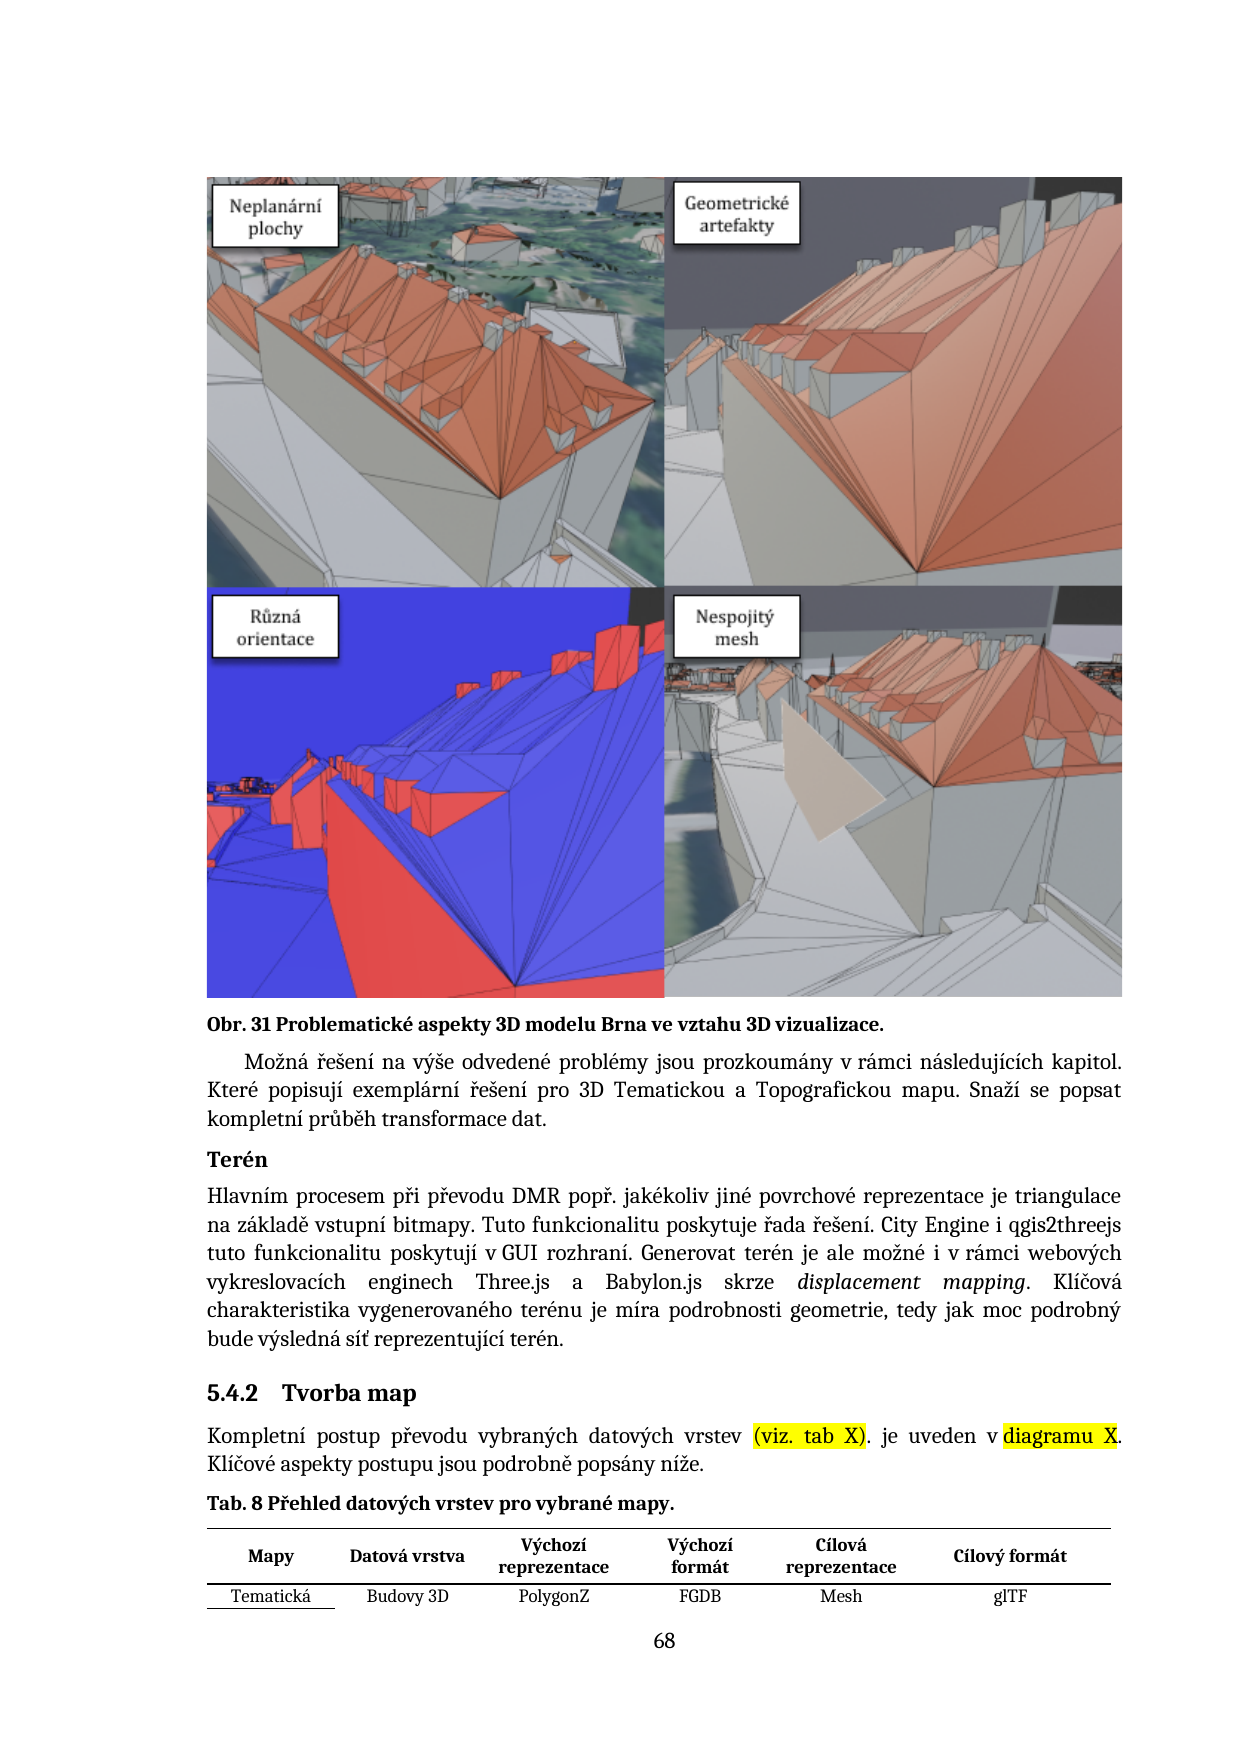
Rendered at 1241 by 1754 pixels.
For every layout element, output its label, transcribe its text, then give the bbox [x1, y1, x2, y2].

subtitle Tvorba map [207, 1379, 1122, 1408]
table_cell Mesh [773, 1585, 910, 1608]
text Terén [207, 1147, 1122, 1173]
table_header Cílový formát [910, 1529, 1111, 1583]
table_cell glTF [910, 1585, 1111, 1608]
text Obr. 31 Problematické aspekty 3D modelu Brna ve vztahu 3D vizualizace. [207, 1012, 1122, 1036]
table_cell Tematická [207, 1585, 335, 1608]
table_cell Budovy 3D [335, 1585, 480, 1608]
text Kompletní postup převodu vybraných datových vrstev (viz. tab X). je uveden v diagramu X. Klíčové aspekty postupu jsou podrobně popsány níže. [207, 1422, 1122, 1477]
table_cell FGDB [628, 1585, 773, 1608]
text Hlavním procesem při převodu DMR popř. jakékoliv jiné povrchové reprezentace je triangulace na základě vstupní bitmapy. Tuto funkcionalitu poskytuje řada řešení. City Engine i qgis2threejs tuto funkcionalitu poskytují v GUI rozhraní. Generovat terén je ale možné i v rámci webových vykreslovacích enginech Three.js a Babylon.js skrze displacement mapping. Klíčová charakteristika vygenerovaného terénu je míra podrobnosti geometrie, tedy jak moc podrobný bude výsledná síť reprezentující terén. [207, 1183, 1122, 1352]
picture [206, 177, 1123, 998]
table_header Mapy [207, 1529, 335, 1583]
table_header Cílová reprezentace [773, 1529, 910, 1583]
text Tab. 8 Přehled datových vrstev pro vybrané mapy. [207, 1492, 1122, 1516]
table_header Výchozí reprezentace [480, 1529, 627, 1583]
table_cell PolygonZ [480, 1585, 627, 1608]
text Možná řešení na výše odvedené problémy jsou prozkoumány v rámci následujících kapitol. Které popisují exemplární řešení pro 3D Tematickou a Topografickou mapu. Snaží se popsat kompletní průběh transformace dat. [207, 1049, 1122, 1132]
table_header Výchozí formát [628, 1529, 773, 1583]
table_header Datová vrstva [335, 1529, 480, 1583]
